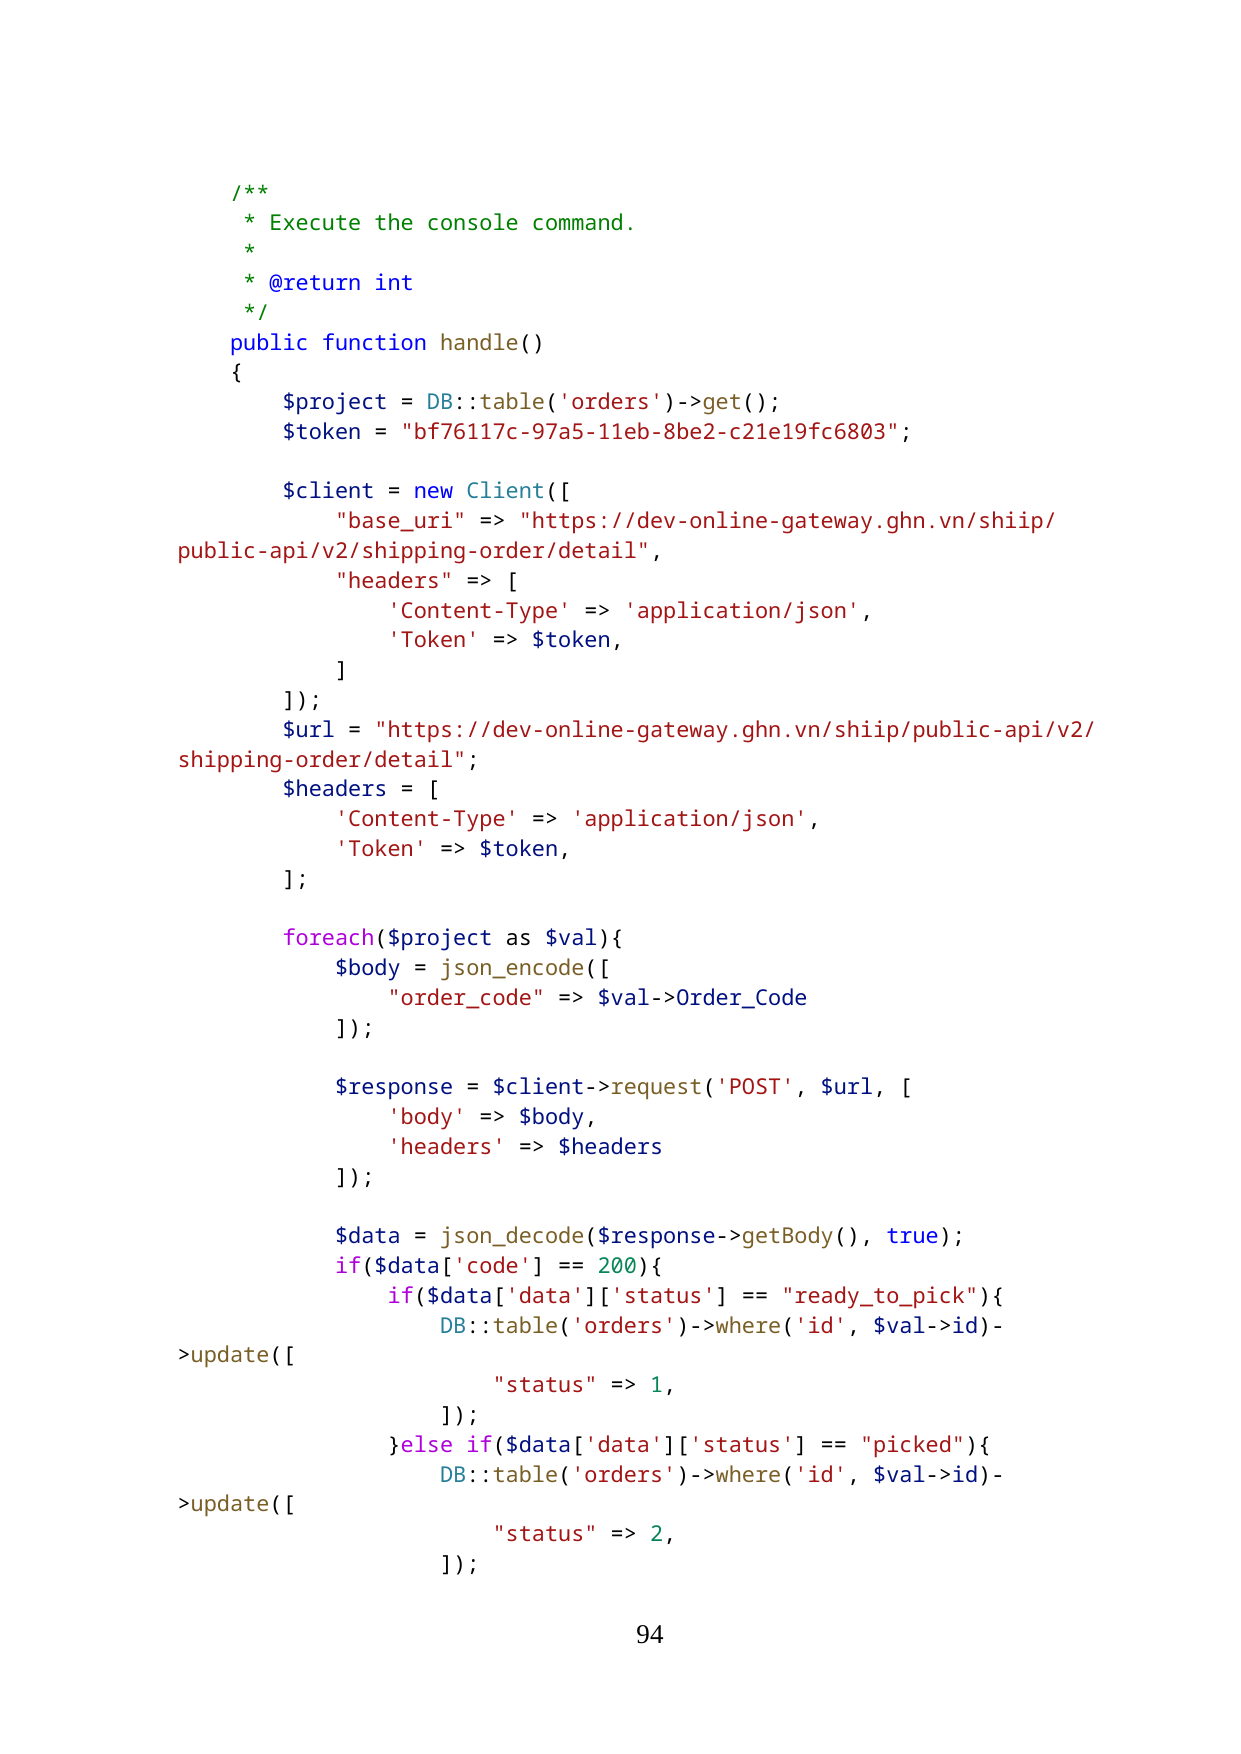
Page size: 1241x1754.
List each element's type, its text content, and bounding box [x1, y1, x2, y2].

text * Execute the console command. [177, 207, 1122, 237]
text $headers = [ [177, 773, 1122, 803]
text "status" => 2, [177, 1518, 1122, 1548]
text ]); [177, 1399, 1122, 1429]
text ]; [177, 863, 1122, 892]
text $response = $client->request('POST', $url, [ [177, 1071, 1122, 1101]
text "headers" => [ [177, 565, 1122, 594]
text * @return int [177, 267, 1122, 297]
text ]); [177, 1012, 1122, 1041]
text if($data['data']['status'] == "ready_to_pick"){ [177, 1280, 1122, 1309]
text "order_code" => $val->Order_Code [177, 982, 1122, 1012]
text */ [177, 297, 1122, 326]
text $body = json_encode([ [177, 952, 1122, 982]
text ] [177, 654, 1122, 684]
text 'Token' => $token, [177, 624, 1122, 654]
text }else if($data['data']['status'] == "picked"){ [177, 1429, 1122, 1458]
text $token = "bf76117c-97a5-11eb-8be2-c21e19fc6803"; [177, 416, 1122, 446]
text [177, 1458, 1122, 1518]
text * [177, 237, 1122, 267]
text 'Token' => $token, [177, 833, 1122, 863]
text $client = new Client([ [177, 475, 1122, 505]
text if($data['code'] == 200){ [177, 1250, 1122, 1280]
text ]); [177, 684, 1122, 714]
text 'body' => $body, [177, 1101, 1122, 1131]
text ]); [177, 1161, 1122, 1190]
text 'Content-Type' => 'application/json', [177, 803, 1122, 833]
text { [177, 356, 1122, 386]
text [177, 1309, 1122, 1369]
text public function handle() [177, 326, 1122, 356]
text $data = json_decode($response->getBody(), true); [177, 1220, 1122, 1250]
text "status" => 1, [177, 1369, 1122, 1399]
text $url = "https://dev-online-gateway.ghn.vn/shiip/public-api/v2/shipping-order/detail"; [177, 714, 1122, 773]
text 'headers' => $headers [177, 1131, 1122, 1161]
text $project = DB::table('orders')->get(); [177, 386, 1122, 416]
text foreach($project as $val){ [177, 922, 1122, 952]
text 'Content-Type' => 'application/json', [177, 594, 1122, 624]
text ]); [177, 1548, 1122, 1578]
text "base_uri" => "https://dev-online-gateway.ghn.vn/shiip/public-api/v2/shipping-order/detail", [177, 505, 1122, 565]
text /** [177, 177, 1122, 207]
